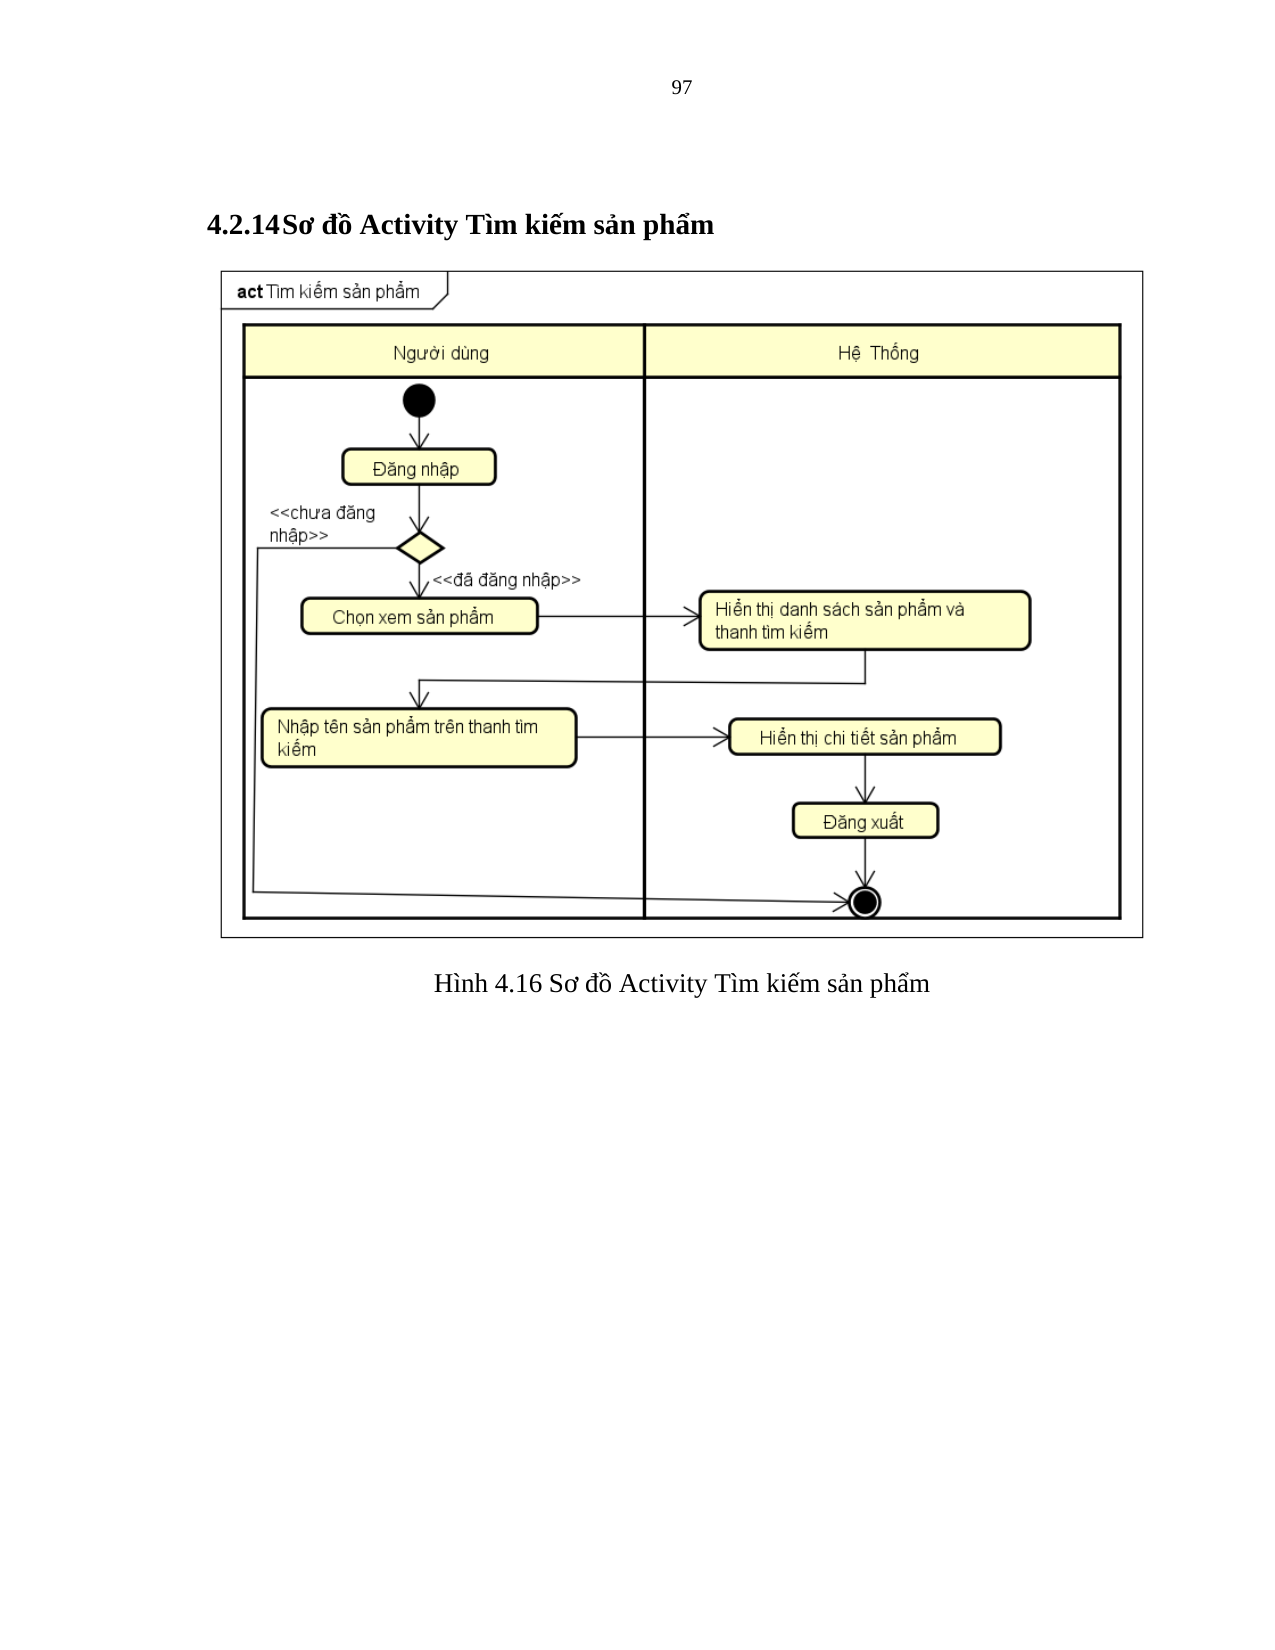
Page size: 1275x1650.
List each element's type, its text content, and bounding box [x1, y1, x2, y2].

picture [206, 257, 1157, 953]
text Hình . Sơ đồ Activity Tìm kiếm sản phẩm [207, 967, 1157, 998]
subtitle Sơ đồ Activity Tìm kiếm sản phẩm [207, 207, 1157, 240]
